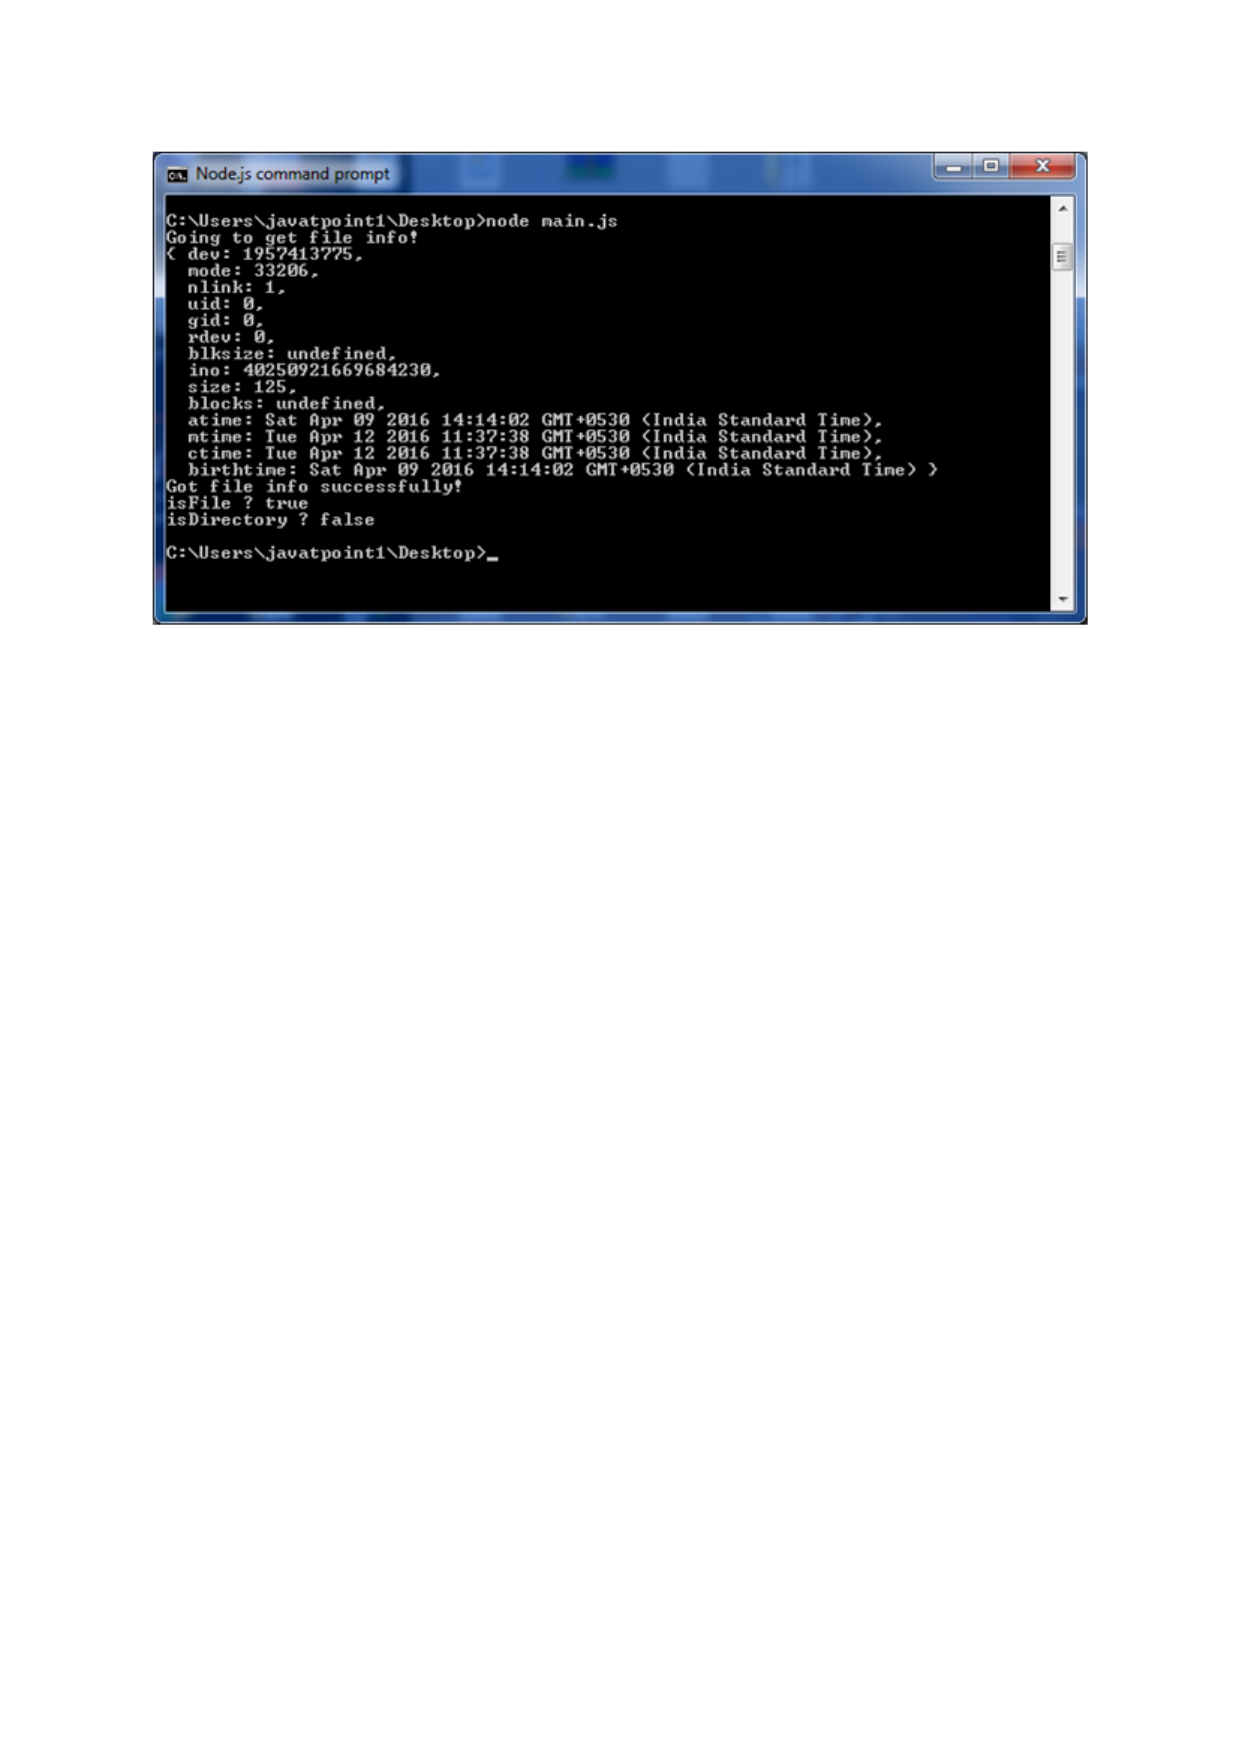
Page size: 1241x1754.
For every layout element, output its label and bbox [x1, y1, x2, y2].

picture [150, 150, 1091, 628]
